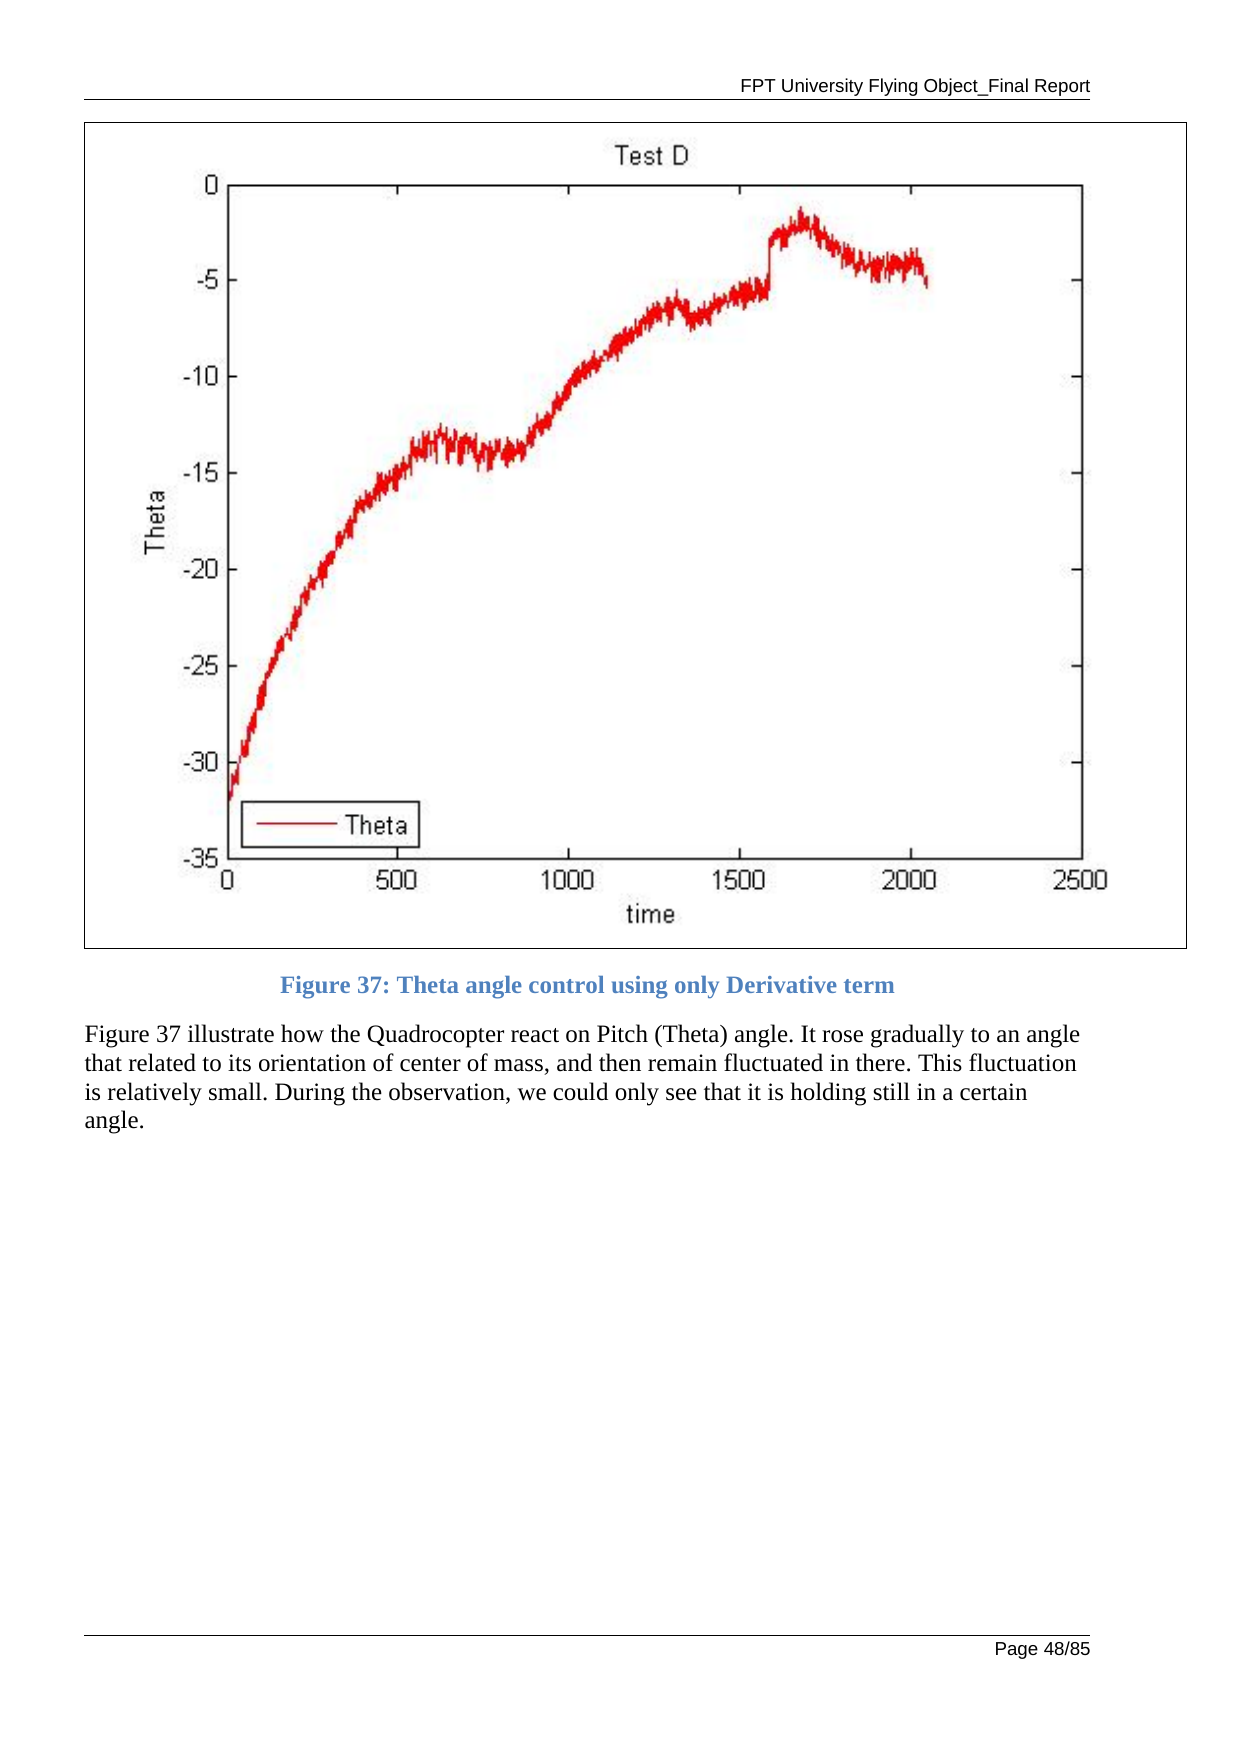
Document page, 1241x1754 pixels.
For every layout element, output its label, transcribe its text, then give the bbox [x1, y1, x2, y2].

picture [85, 123, 1186, 948]
text Figure 37 illustrate how the Quadrocopter react on Pitch (Theta) angle. It rose gradually to an angle that related to its orientation of center of mass, and then remain fluctuated in there. This fluctuation is relatively small. During the observation, we could only see that it is holding still in a certain angle. [84, 1019, 1090, 1134]
